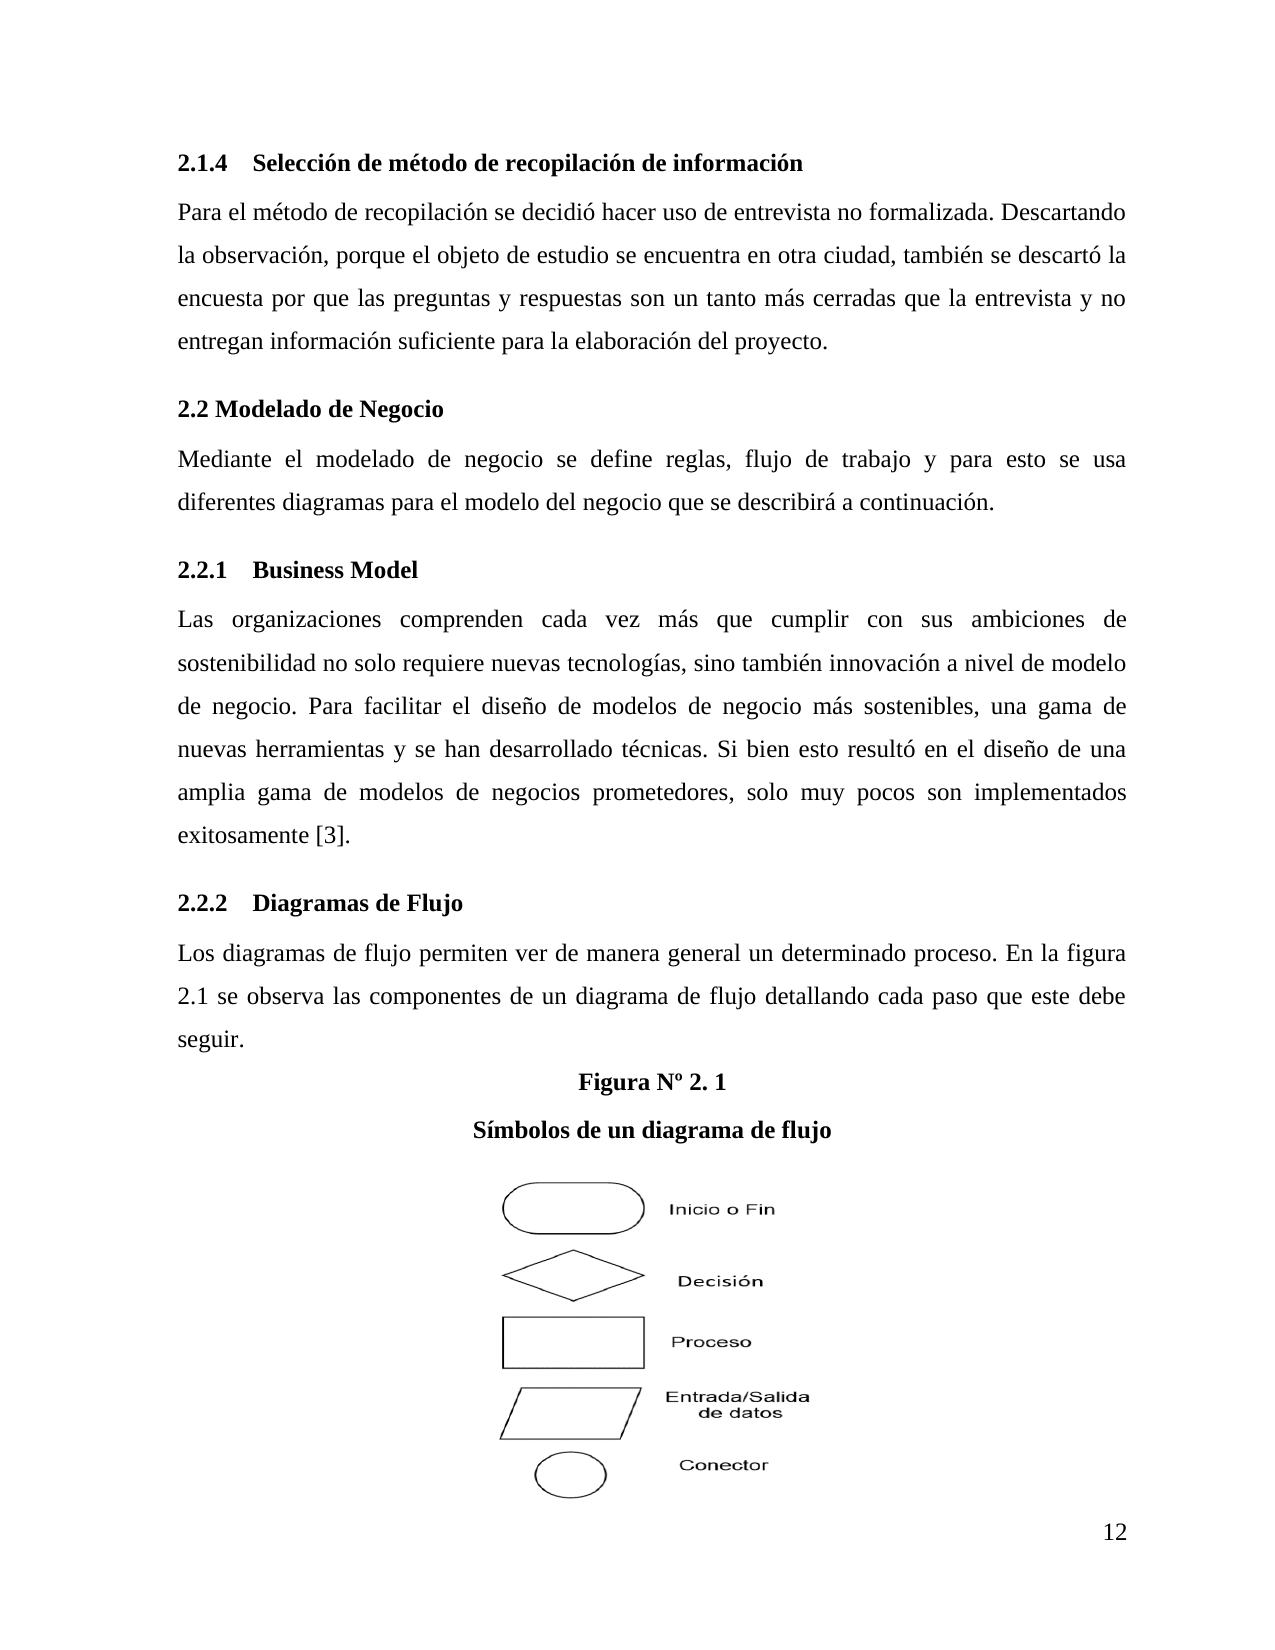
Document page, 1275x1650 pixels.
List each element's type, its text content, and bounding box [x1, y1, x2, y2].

text Para el método de recopilación se decidió hacer uso de entrevista no formalizada. Descartando la observación, porque el objeto de estudio se encuentra en otra ciudad, también se descartó la encuesta por que las preguntas y respuestas son un tanto más cerradas que la entrevista y no entregan información suficiente para la elaboración del proyecto. [177, 197, 1127, 355]
text Símbolos de un diagrama de flujo [177, 1115, 1127, 1143]
subtitle Diagramas de Flujo [177, 888, 1127, 917]
text Mediante el modelado de negocio se define reglas, flujo de trabajo y para esto se usa diferentes diagramas para el modelo del negocio que se describirá a continuación. [177, 444, 1127, 516]
subtitle Modelado de Negocio [177, 394, 1127, 423]
subtitle Business Model [177, 555, 1127, 584]
text Las organizaciones comprenden cada vez más que cumplir con sus ambiciones de sostenibilidad no solo requiere nuevas tecnologías, sino también innovación a nivel de modelo de negocio. Para facilitar el diseño de modelos de negocio más sostenibles, una gama de nuevas herramientas y se han desarrollado técnicas. Si bien esto resultó en el diseño de una amplia gama de modelos de negocios prometedores, solo muy pocos son implementados exitosamente [3]. [177, 604, 1127, 849]
text Figura Nº 2. 1 [177, 1067, 1127, 1096]
subtitle Selección de método de recopilación de información [177, 148, 1127, 176]
picture [472, 1168, 834, 1512]
text Los diagramas de flujo permiten ver de manera general un determinado proceso. En la figura 2.1 se observa las componentes de un diagrama de flujo detallando cada paso que este debe seguir. [177, 938, 1127, 1053]
